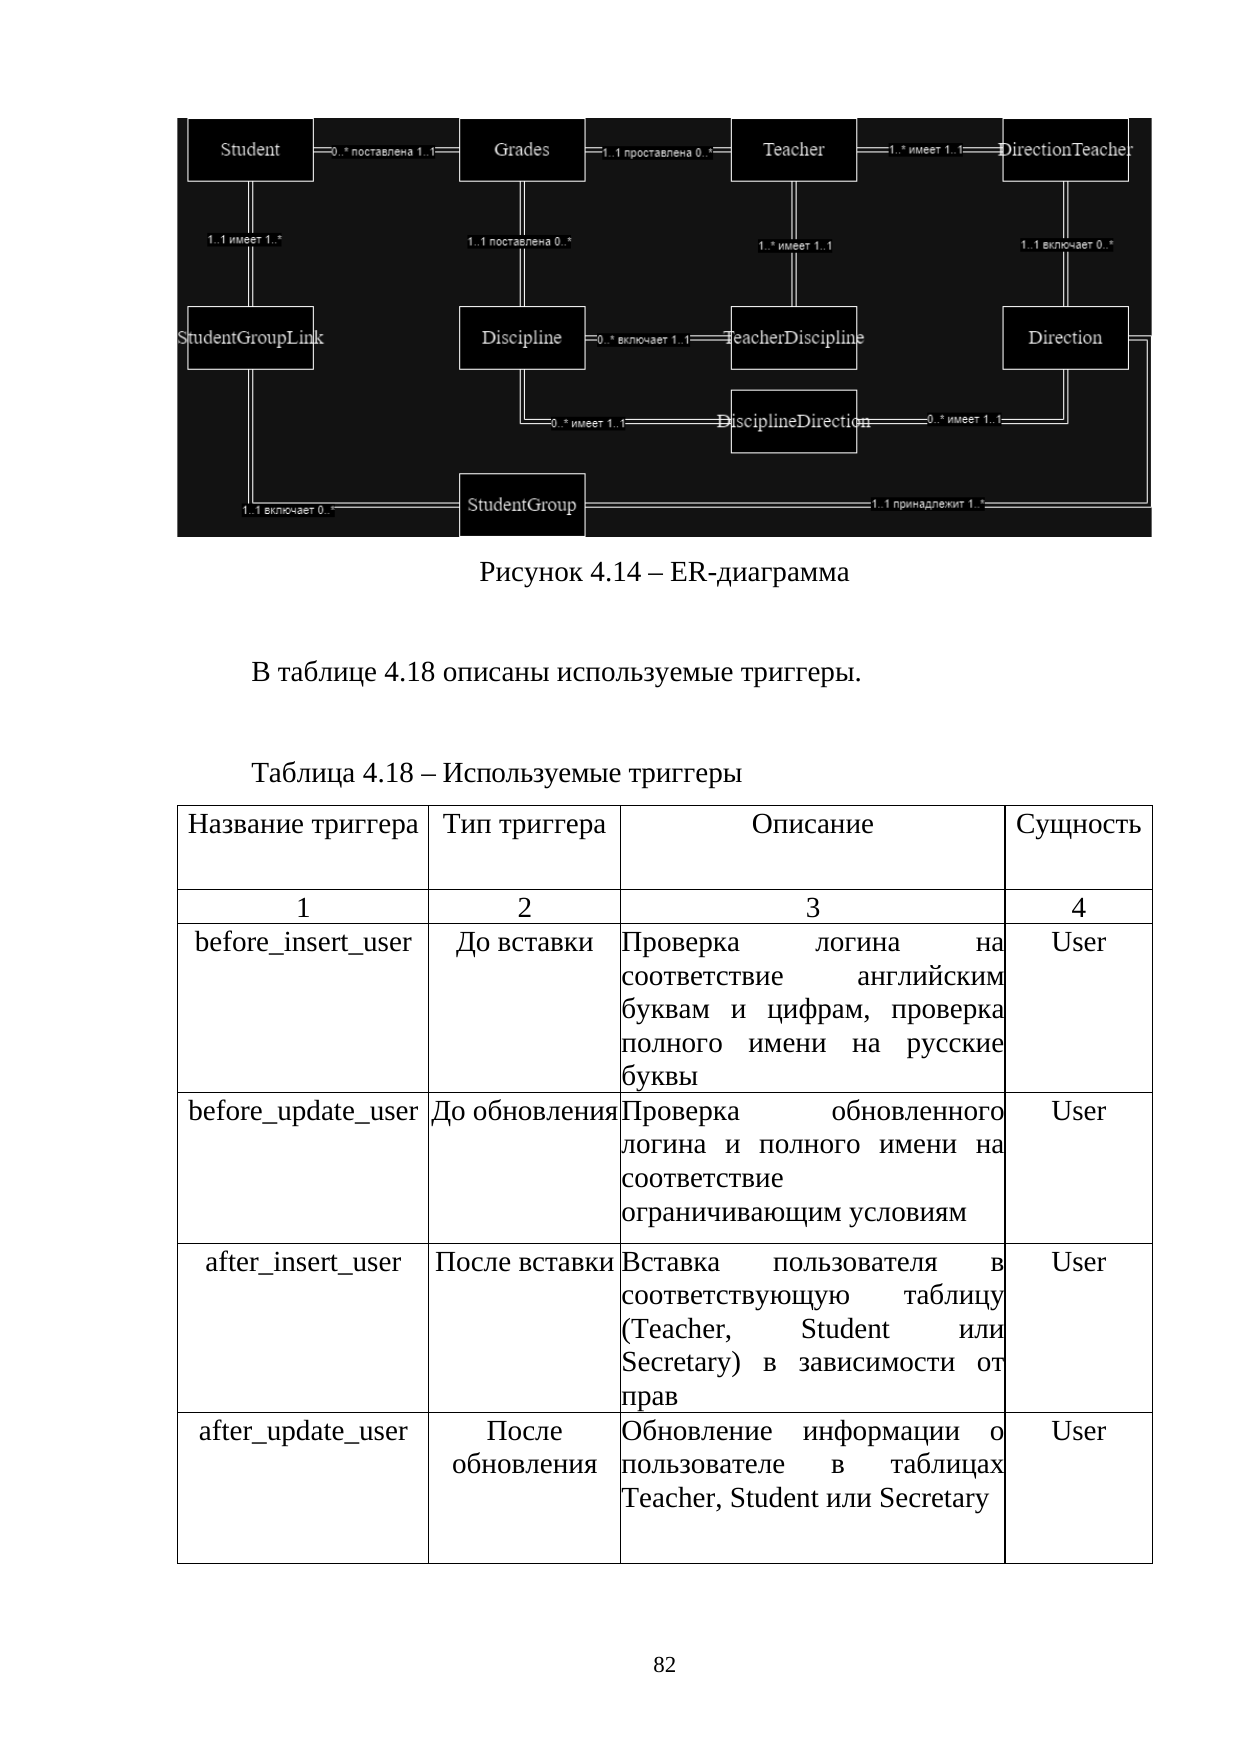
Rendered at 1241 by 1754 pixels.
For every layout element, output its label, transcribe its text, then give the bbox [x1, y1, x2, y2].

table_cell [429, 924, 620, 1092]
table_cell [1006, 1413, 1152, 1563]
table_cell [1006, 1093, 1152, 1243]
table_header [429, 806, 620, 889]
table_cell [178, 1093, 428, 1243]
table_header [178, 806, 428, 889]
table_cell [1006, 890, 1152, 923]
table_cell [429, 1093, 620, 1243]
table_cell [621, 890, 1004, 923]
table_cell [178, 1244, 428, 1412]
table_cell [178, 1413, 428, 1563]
picture [177, 118, 1152, 537]
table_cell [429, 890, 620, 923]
text Рисунок 4.14 – ER-диаграмма [177, 554, 1152, 587]
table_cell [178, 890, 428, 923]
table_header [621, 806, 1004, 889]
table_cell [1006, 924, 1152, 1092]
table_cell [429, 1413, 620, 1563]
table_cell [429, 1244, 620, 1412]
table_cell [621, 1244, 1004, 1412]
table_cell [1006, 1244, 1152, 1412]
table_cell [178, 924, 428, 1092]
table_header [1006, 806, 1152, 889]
text Таблица 4.18 – Используемые триггеры [177, 755, 1152, 788]
text В таблице 4.18 описаны используемые триггеры. [177, 654, 1152, 688]
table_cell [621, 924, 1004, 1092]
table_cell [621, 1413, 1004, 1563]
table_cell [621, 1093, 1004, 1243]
